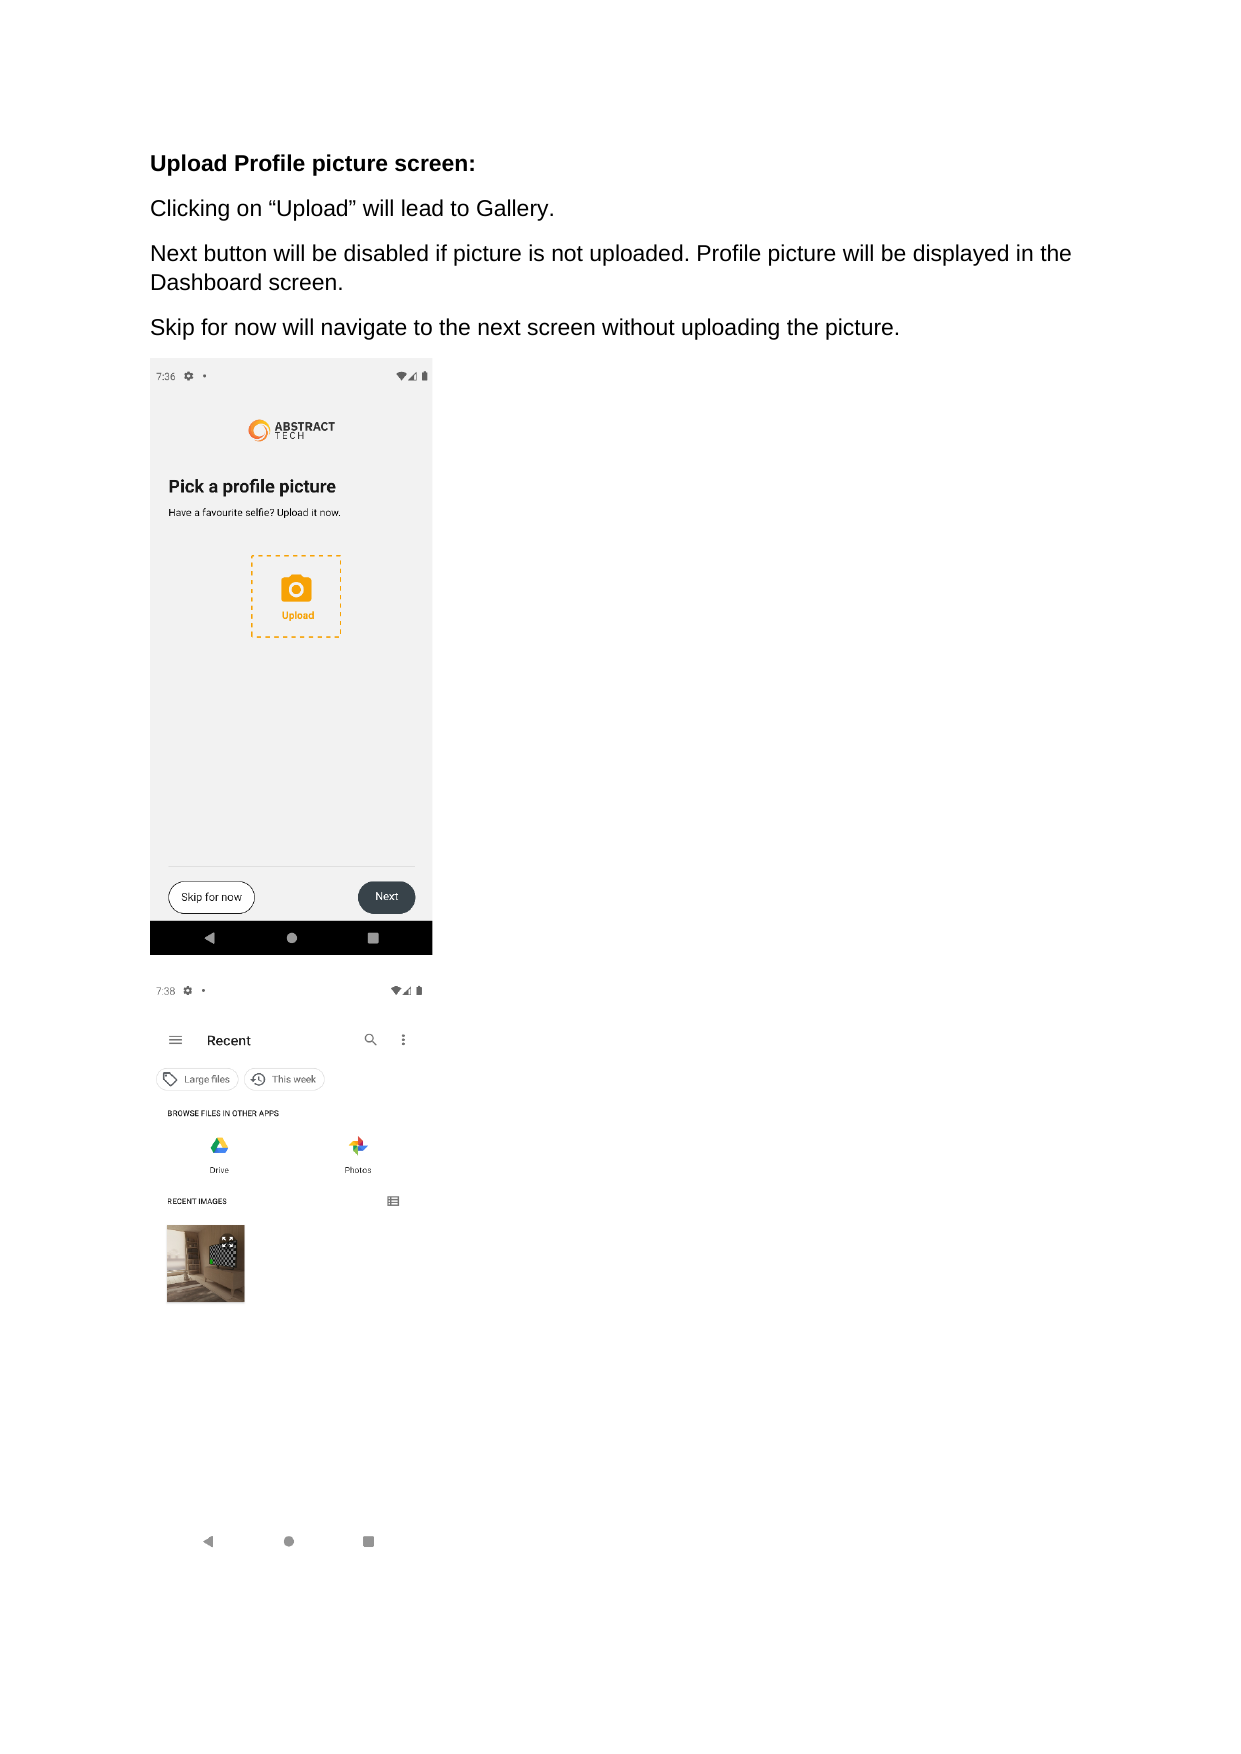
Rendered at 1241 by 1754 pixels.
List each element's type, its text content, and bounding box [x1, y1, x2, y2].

text Skip for now will navigate to the next screen without uploading the picture. [150, 314, 1090, 340]
picture [150, 973, 427, 1558]
text Next button will be disabled if picture is not uploaded. Profile picture will be displayed in the Dashboard screen. [150, 240, 1090, 295]
text Upload Profile picture screen: [150, 150, 1090, 176]
text Clicking on “Upload” will lead to Gallery. [150, 195, 1090, 221]
picture [150, 358, 433, 955]
